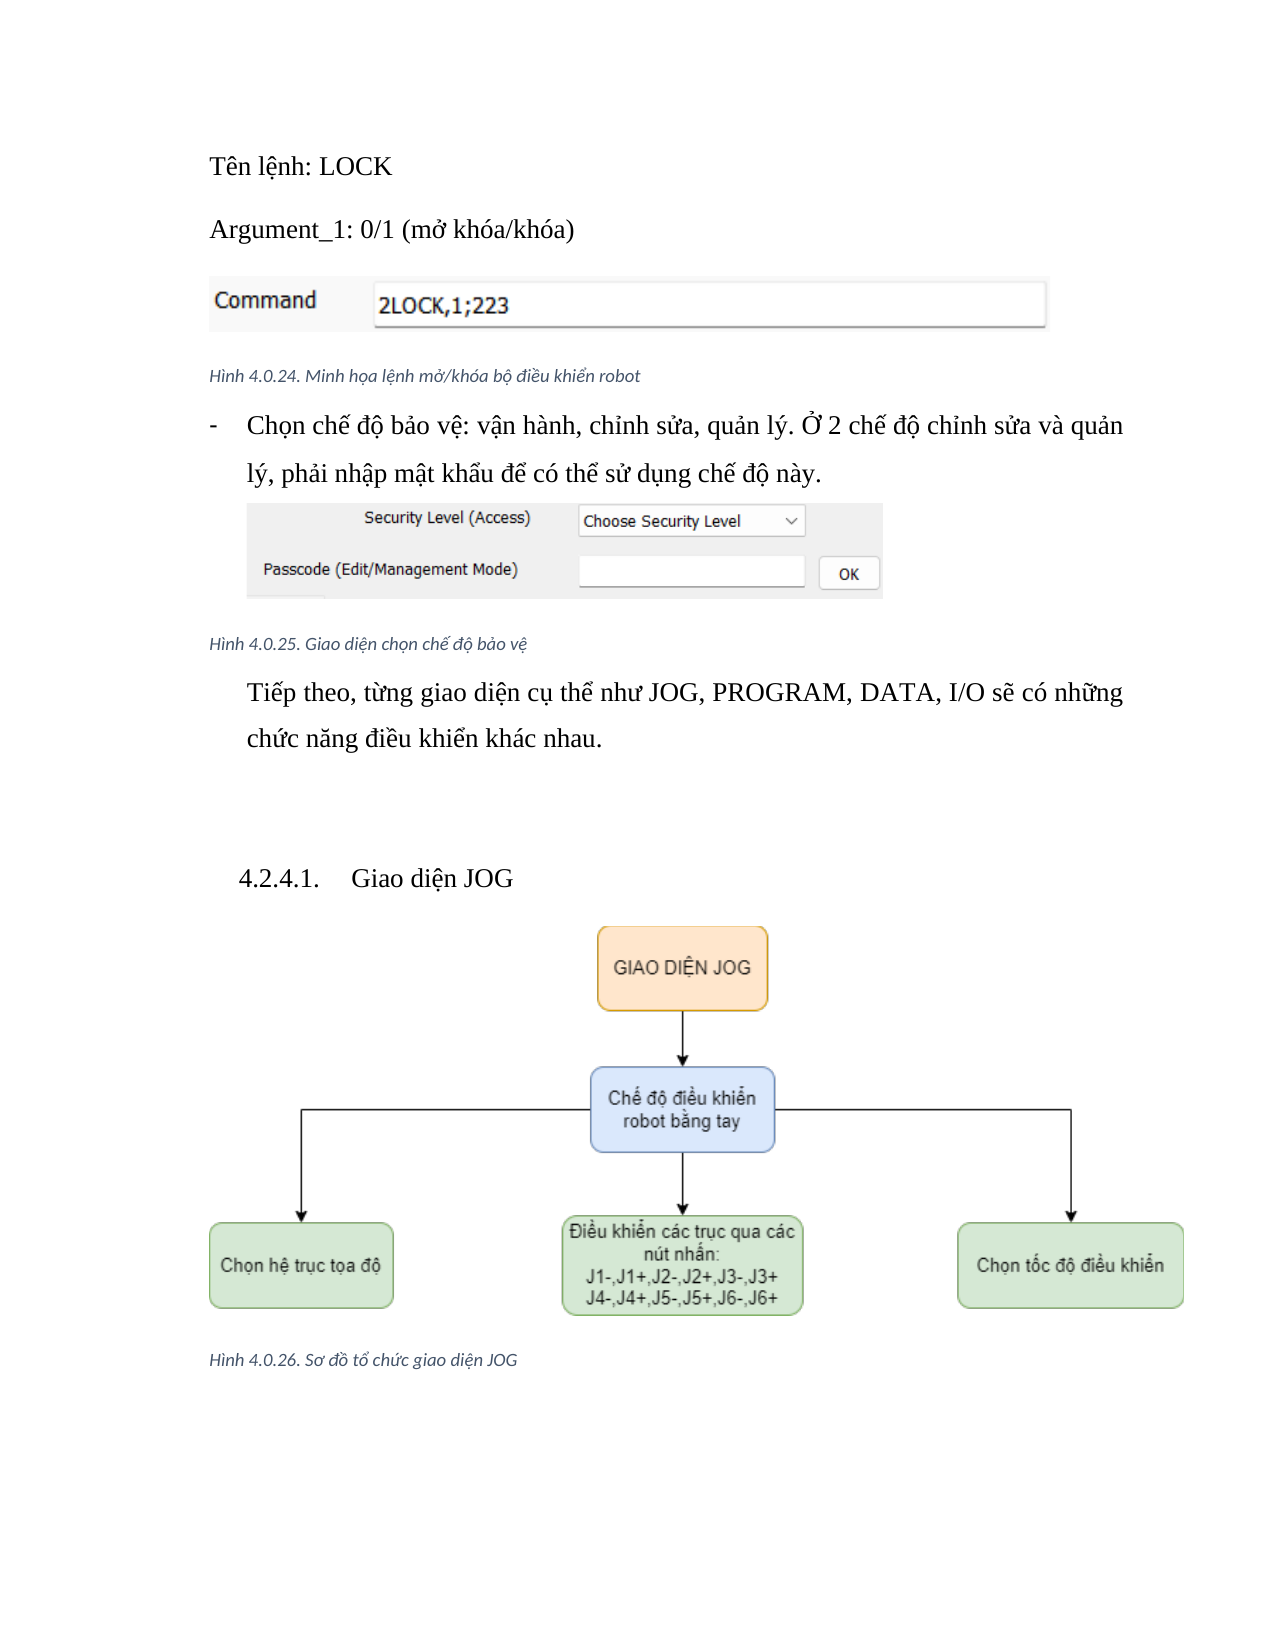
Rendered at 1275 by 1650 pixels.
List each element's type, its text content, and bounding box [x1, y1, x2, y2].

list Chọn chế độ bảo vệ: vận hành, chỉnh sửa, quản lý. Ở 2 chế độ chỉnh sửa và quản lý, phải nhập mật khẩu để có thể sử dụng chế độ này. [209, 408, 1125, 488]
text Tên lệnh: LOCK [150, 150, 1125, 181]
text Argument_1: 0/1 (mở khóa/khóa) [150, 213, 1125, 244]
list Giao diện JOG [238, 863, 1125, 894]
picture [209, 926, 1184, 1316]
picture [246, 503, 883, 599]
picture [209, 276, 1051, 332]
list Tiếp theo, từng giao diện cụ thể như JOG, PROGRAM, DATA, I/O sẽ có những chức năng điều khiển khác nhau. [247, 676, 1125, 754]
